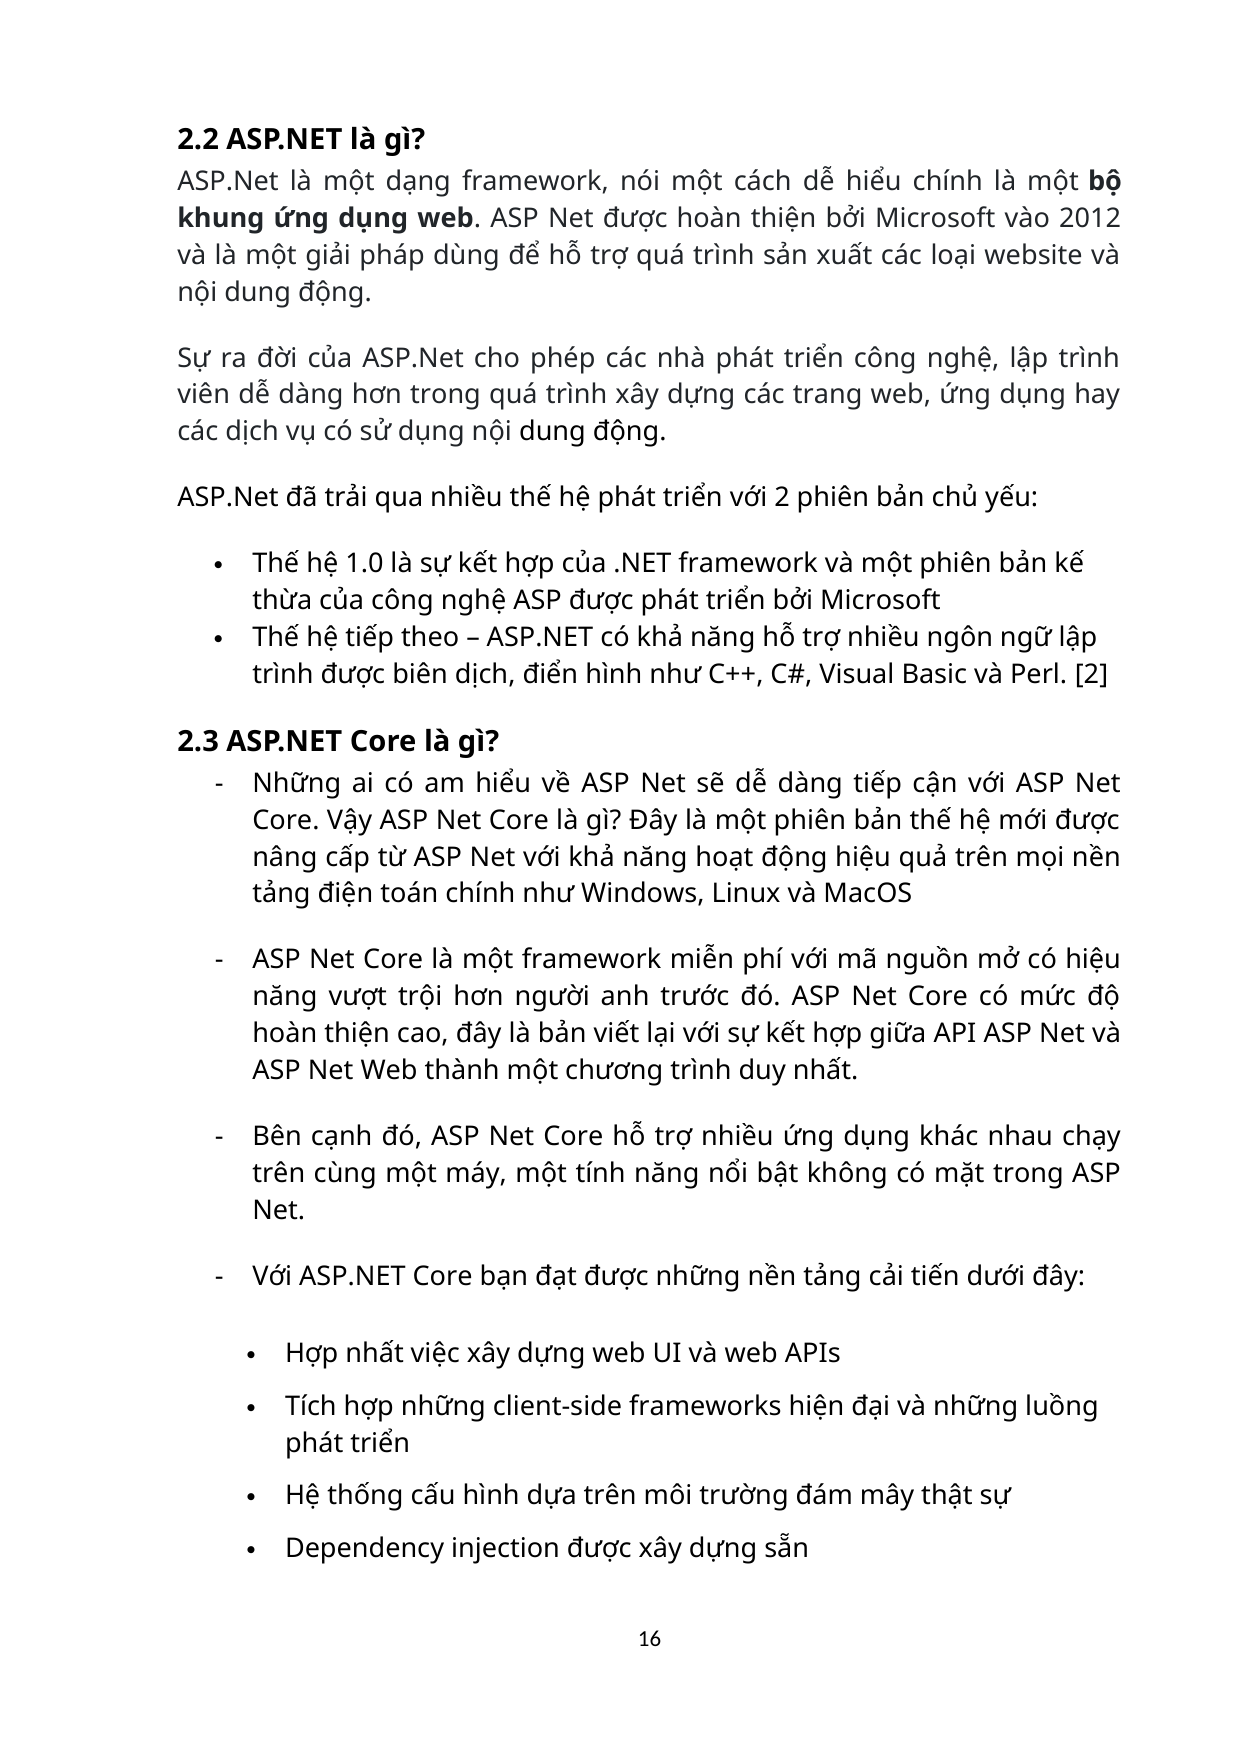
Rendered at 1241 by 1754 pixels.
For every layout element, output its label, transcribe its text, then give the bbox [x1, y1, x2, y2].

list Thế hệ 1.0 là sự kết hợp của .NET framework và một phiên bản kế thừa của công nghệ ASP được phát triển bởi Microsoft [214, 544, 1122, 618]
list Hợp nhất việc xây dựng web UI và web APIs [247, 1334, 1122, 1371]
list ASP Net Core là một framework miễn phí với mã nguồn mở có hiệu năng vượt trội hơn người anh trước đó. ASP Net Core có mức độ hoàn thiện cao, đây là bản viết lại với sự kết hợp giữa API ASP Net và ASP Net Web thành một chương trình duy nhất. [214, 940, 1122, 1087]
text ASP.Net là một dạng framework, nói một cách dễ hiểu chính là một bộ khung ứng dụng web. ASP Net được hoàn thiện bởi Microsoft vào 2012 và là một giải pháp dùng để hỗ trợ quá trình sản xuất các loại website và nội dung động. [177, 161, 1122, 309]
list Những ai có am hiểu về ASP Net sẽ dễ dàng tiếp cận với ASP Net Core. Vậy ASP Net Core là gì? Đây là một phiên bản thế hệ mới được nâng cấp từ ASP Net với khả năng hoạt động hiệu quả trên mọi nền tảng điện toán chính như Windows, Linux và MacOS [214, 763, 1122, 911]
list Với ASP.NET Core bạn đạt được những nền tảng cải tiến dưới đây: [214, 1256, 1122, 1293]
list Bên cạnh đó, ASP Net Core hỗ trợ nhiều ứng dụng khác nhau chạy trên cùng một máy, một tính năng nổi bật không có mặt trong ASP Net. [214, 1117, 1122, 1227]
list Tích hợp những client-side frameworks hiện đại và những luồng phát triển [247, 1386, 1122, 1460]
text Sự ra đời của ASP.Net cho phép các nhà phát triển công nghệ, lập trình viên dễ dàng hơn trong quá trình xây dựng các trang web, ứng dụng hay các dịch vụ có sử dụng nội dung động. [177, 338, 1122, 449]
list Thế hệ tiếp theo – ASP.NET có khả năng hỗ trợ nhiều ngôn ngữ lập trình được biên dịch, điển hình như C++, C#, Visual Basic và Perl. [214, 618, 1122, 691]
subtitle 2.2 ASP.NET là gì? [177, 118, 1122, 158]
subtitle 2.3 ASP.NET Core là gì? [177, 721, 1122, 760]
text ASP.Net đã trải qua nhiều thế hệ phát triển với 2 phiên bản chủ yếu: [177, 478, 1122, 515]
list Hệ thống cấu hình dựa trên môi trường đám mây thật sự [247, 1476, 1122, 1513]
list Dependency injection được xây dựng sẵn [247, 1528, 1122, 1565]
